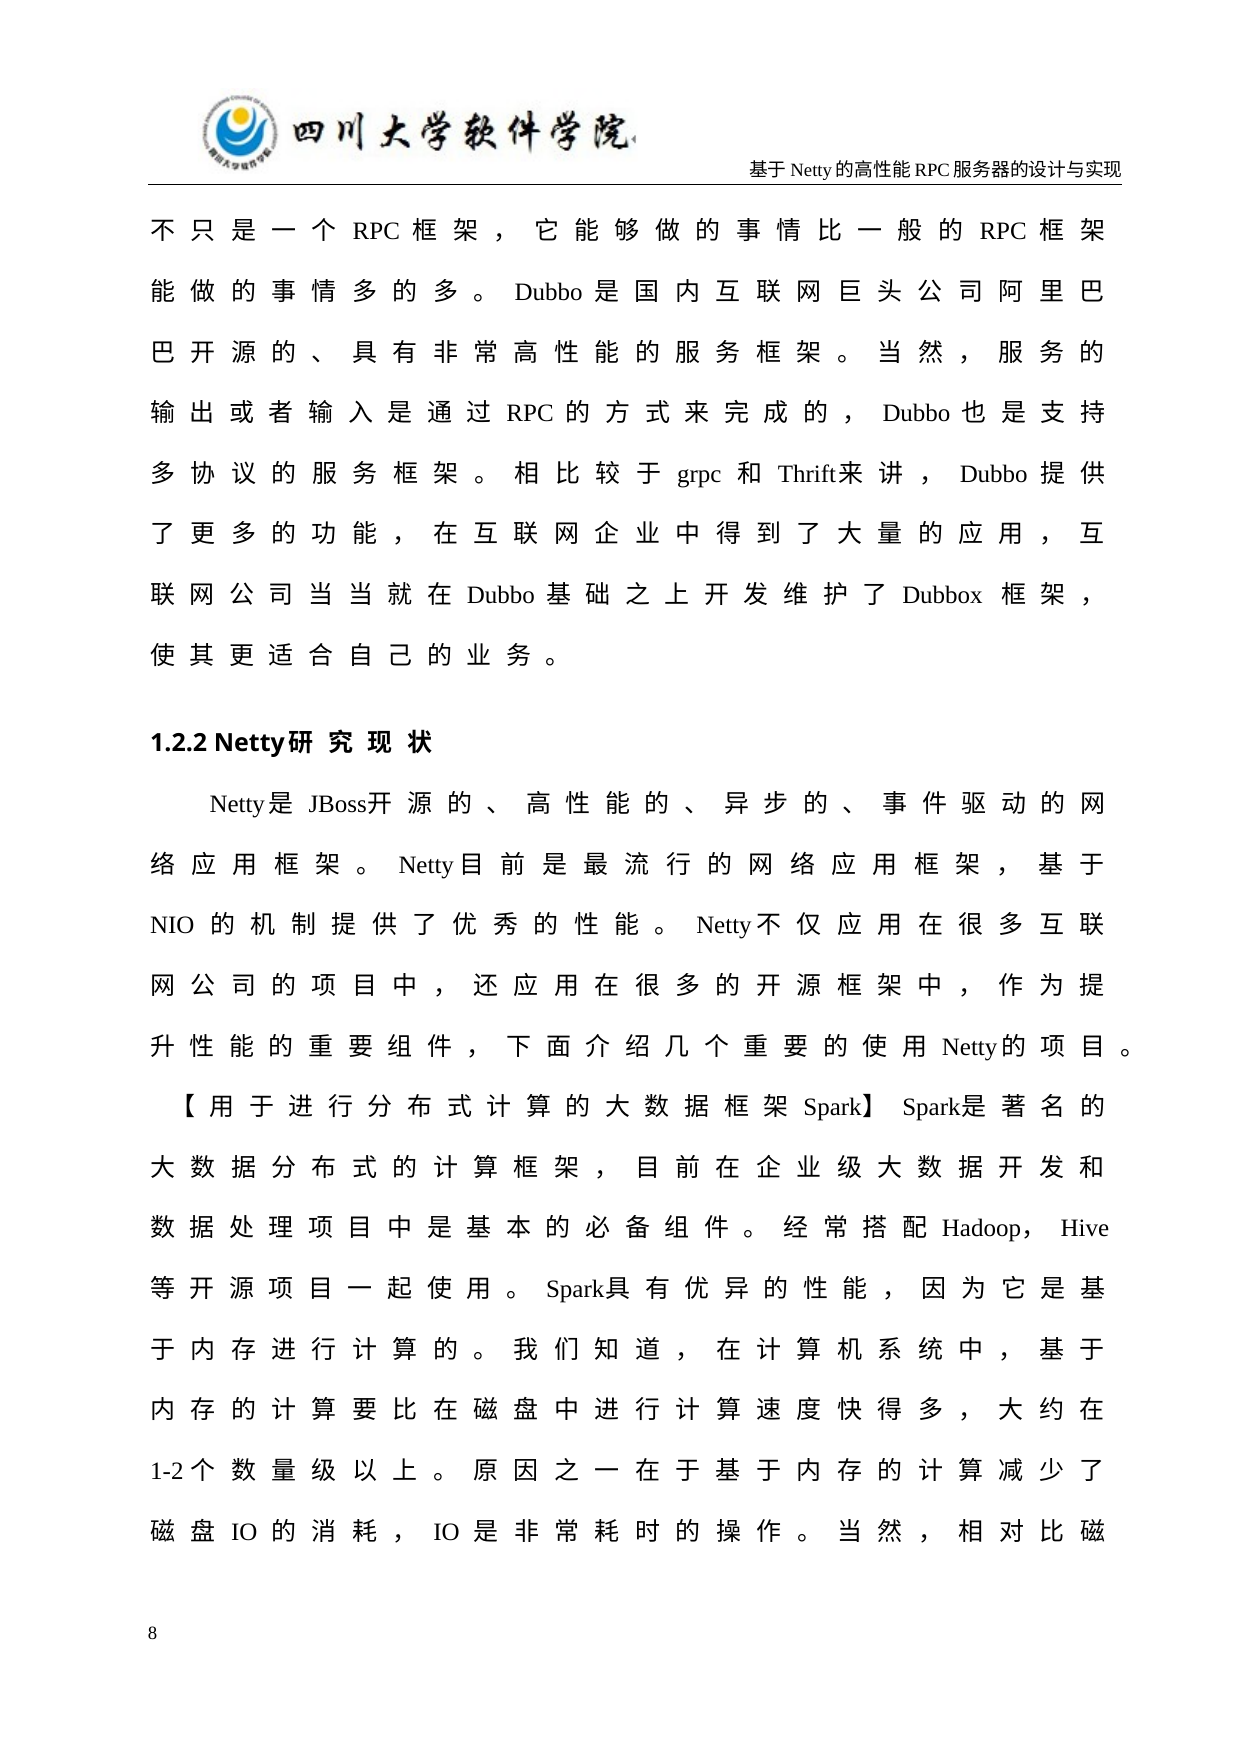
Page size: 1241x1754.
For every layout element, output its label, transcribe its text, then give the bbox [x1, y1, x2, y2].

text Netty是JBoss开源的、高性能的、异步的、事件驱动的网络应用框架。Netty目前是最流行的网络应用框架，基于NIO的机制提供了优秀的性能。Netty不仅应用在很多互联网公司的项目中，还应用在很多的开源框架中，作为提升性能的重要组件，下面介绍几个重要的使用Netty的项目。 [150, 771, 1120, 1074]
picture [197, 88, 639, 177]
subtitle 1.2.2 Netty研究现状 [150, 711, 1120, 771]
